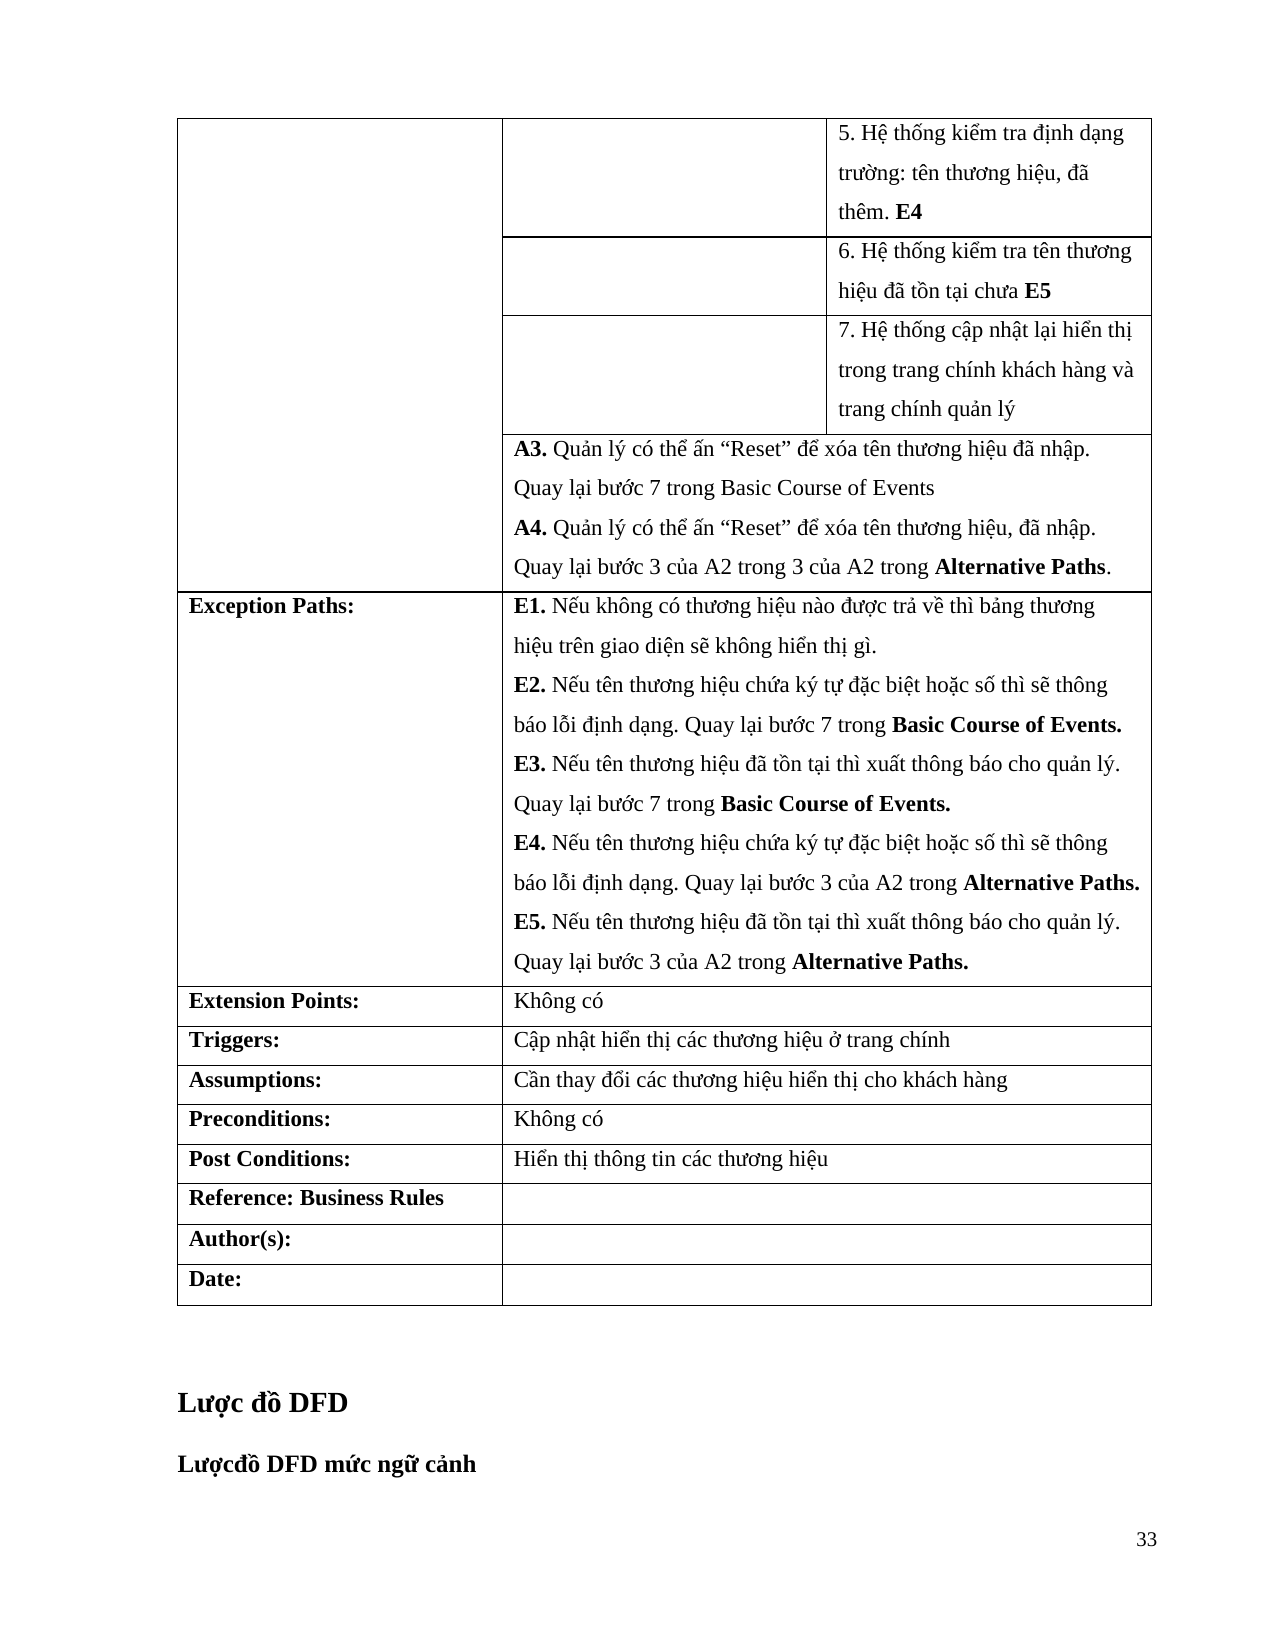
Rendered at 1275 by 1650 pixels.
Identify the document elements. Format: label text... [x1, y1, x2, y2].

table_cell 5. Hệ thống kiểm tra định dạng trường: tên thương hiệu, đã thêm. E4 [827, 119, 1151, 236]
table_cell Không có [503, 1105, 1151, 1144]
table_cell 6. Hệ thống kiểm tra tên thương hiệu đã tồn tại chưa E5 [827, 238, 1151, 315]
table_cell Không có [503, 987, 1151, 1026]
table_cell Cần thay đổi các thương hiệu hiển thị cho khách hàng [503, 1066, 1151, 1104]
table_cell [503, 316, 826, 434]
table_cell Post Conditions: [178, 1145, 502, 1183]
table_cell A3. Quản lý có thể ấn “Reset” để xóa tên thương hiệu đã nhập. Quay lại bước 7 trong Basic Course of Events A4. Quản lý có thể ấn “Reset” để xóa tên thương hiệu, đã nhập. Quay lại bước 3 của A2 trong 3 của A2 trong Alternative Paths. [503, 435, 1151, 591]
table_cell Extension Points: [178, 987, 502, 1026]
table_cell 7. Hệ thống cập nhật lại hiển thị trong trang chính khách hàng và trang chính quản lý [827, 316, 1151, 434]
table_cell Hiển thị thông tin các thương hiệu [503, 1145, 1151, 1183]
table_cell Author(s): [178, 1225, 502, 1264]
subtitle Lược đồ DFD [177, 1385, 1157, 1419]
table_cell [503, 238, 826, 315]
table_cell [503, 1265, 1151, 1304]
table_cell [503, 119, 826, 236]
table_cell Reference: Business Rules [178, 1184, 502, 1223]
table_cell E1. Nếu không có thương hiệu nào được trả về thì bảng thương hiệu trên giao diện sẽ không hiển thị gì. E2. Nếu tên thương hiệu chứa ký tự đặc biệt hoặc số thì sẽ thông báo lỗi định dạng. Quay lại bước 7 trong Basic Course of Events. E3. Nếu tên thương hiệu đã tồn tại thì xuất thông báo cho quản lý. Quay lại bước 7 trong Basic Course of Events. E4. Nếu tên thương hiệu chứa ký tự đặc biệt hoặc số thì sẽ thông báo lỗi định dạng. Quay lại bước 3 của A2 trong Alternative Paths. E5. Nếu tên thương hiệu đã tồn tại thì xuất thông báo cho quản lý. Quay lại bước 3 của A2 trong Alternative Paths. [503, 593, 1151, 986]
table_cell Date: [178, 1265, 502, 1304]
table_cell Triggers: [178, 1027, 502, 1065]
table_cell Exception Paths: [178, 593, 502, 986]
table_cell [503, 1225, 1151, 1264]
table_cell Assumptions: [178, 1066, 502, 1104]
table_cell Cập nhật hiển thị các thương hiệu ở trang chính [503, 1027, 1151, 1065]
text Lượcđồ DFD mức ngữ cảnh [177, 1449, 1157, 1478]
table_cell Preconditions: [178, 1105, 502, 1144]
table_cell [503, 1184, 1151, 1223]
